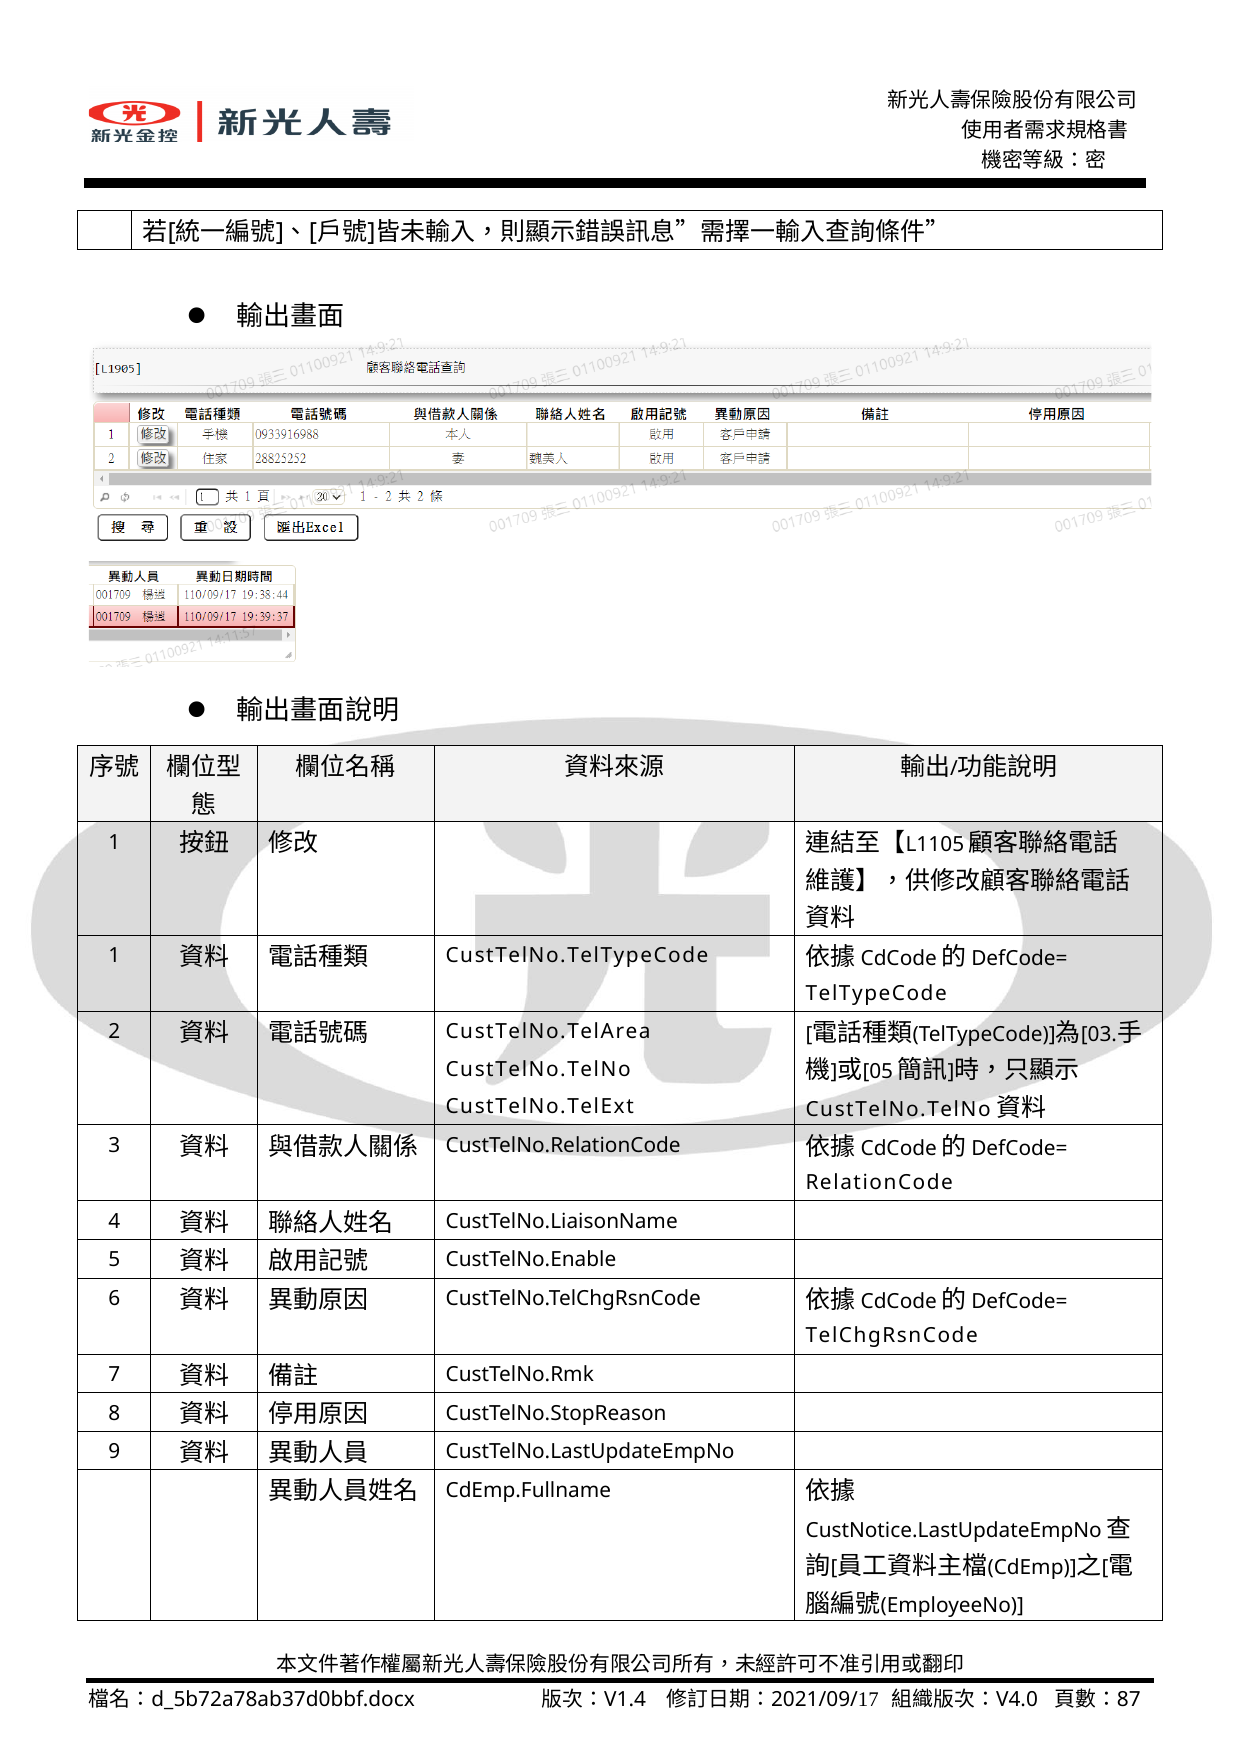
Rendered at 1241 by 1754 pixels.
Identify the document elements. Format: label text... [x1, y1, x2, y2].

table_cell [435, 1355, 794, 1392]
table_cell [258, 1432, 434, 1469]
picture [88, 86, 414, 142]
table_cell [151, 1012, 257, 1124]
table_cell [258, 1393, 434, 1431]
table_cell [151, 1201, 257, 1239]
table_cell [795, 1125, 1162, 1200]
picture [88, 338, 1152, 552]
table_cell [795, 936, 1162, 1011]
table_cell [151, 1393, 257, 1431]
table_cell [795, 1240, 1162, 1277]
list 輸出畫面 [186, 293, 1152, 333]
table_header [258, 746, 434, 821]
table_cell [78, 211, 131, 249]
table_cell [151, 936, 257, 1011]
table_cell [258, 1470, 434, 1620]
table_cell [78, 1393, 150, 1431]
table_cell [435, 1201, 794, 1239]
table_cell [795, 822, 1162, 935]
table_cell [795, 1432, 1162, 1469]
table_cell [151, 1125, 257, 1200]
picture [1152, 709, 1215, 1163]
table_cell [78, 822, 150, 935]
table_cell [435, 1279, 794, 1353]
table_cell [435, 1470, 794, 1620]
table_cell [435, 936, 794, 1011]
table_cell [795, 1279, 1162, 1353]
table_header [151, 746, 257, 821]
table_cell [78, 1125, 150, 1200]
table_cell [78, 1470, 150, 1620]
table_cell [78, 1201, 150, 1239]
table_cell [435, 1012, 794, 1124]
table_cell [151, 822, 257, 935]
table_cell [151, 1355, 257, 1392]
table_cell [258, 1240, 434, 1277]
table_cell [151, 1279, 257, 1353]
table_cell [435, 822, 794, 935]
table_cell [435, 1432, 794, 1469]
list 輸出畫面說明 [186, 670, 1152, 745]
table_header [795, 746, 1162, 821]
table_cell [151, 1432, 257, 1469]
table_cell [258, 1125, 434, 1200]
picture [25, 709, 186, 1163]
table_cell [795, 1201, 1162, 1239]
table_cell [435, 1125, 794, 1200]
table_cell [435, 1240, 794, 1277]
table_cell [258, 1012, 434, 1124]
picture [88, 561, 300, 667]
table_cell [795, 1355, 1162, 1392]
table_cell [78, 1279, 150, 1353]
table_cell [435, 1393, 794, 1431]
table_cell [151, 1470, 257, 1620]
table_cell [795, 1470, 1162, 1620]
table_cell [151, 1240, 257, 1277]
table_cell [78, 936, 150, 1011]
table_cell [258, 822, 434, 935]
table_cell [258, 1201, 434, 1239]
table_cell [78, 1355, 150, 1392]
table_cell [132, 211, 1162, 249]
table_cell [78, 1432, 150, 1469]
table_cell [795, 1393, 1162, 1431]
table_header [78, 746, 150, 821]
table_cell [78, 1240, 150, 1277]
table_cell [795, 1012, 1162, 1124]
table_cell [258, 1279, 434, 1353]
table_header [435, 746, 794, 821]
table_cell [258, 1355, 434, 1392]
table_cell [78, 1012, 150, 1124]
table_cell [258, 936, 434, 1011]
